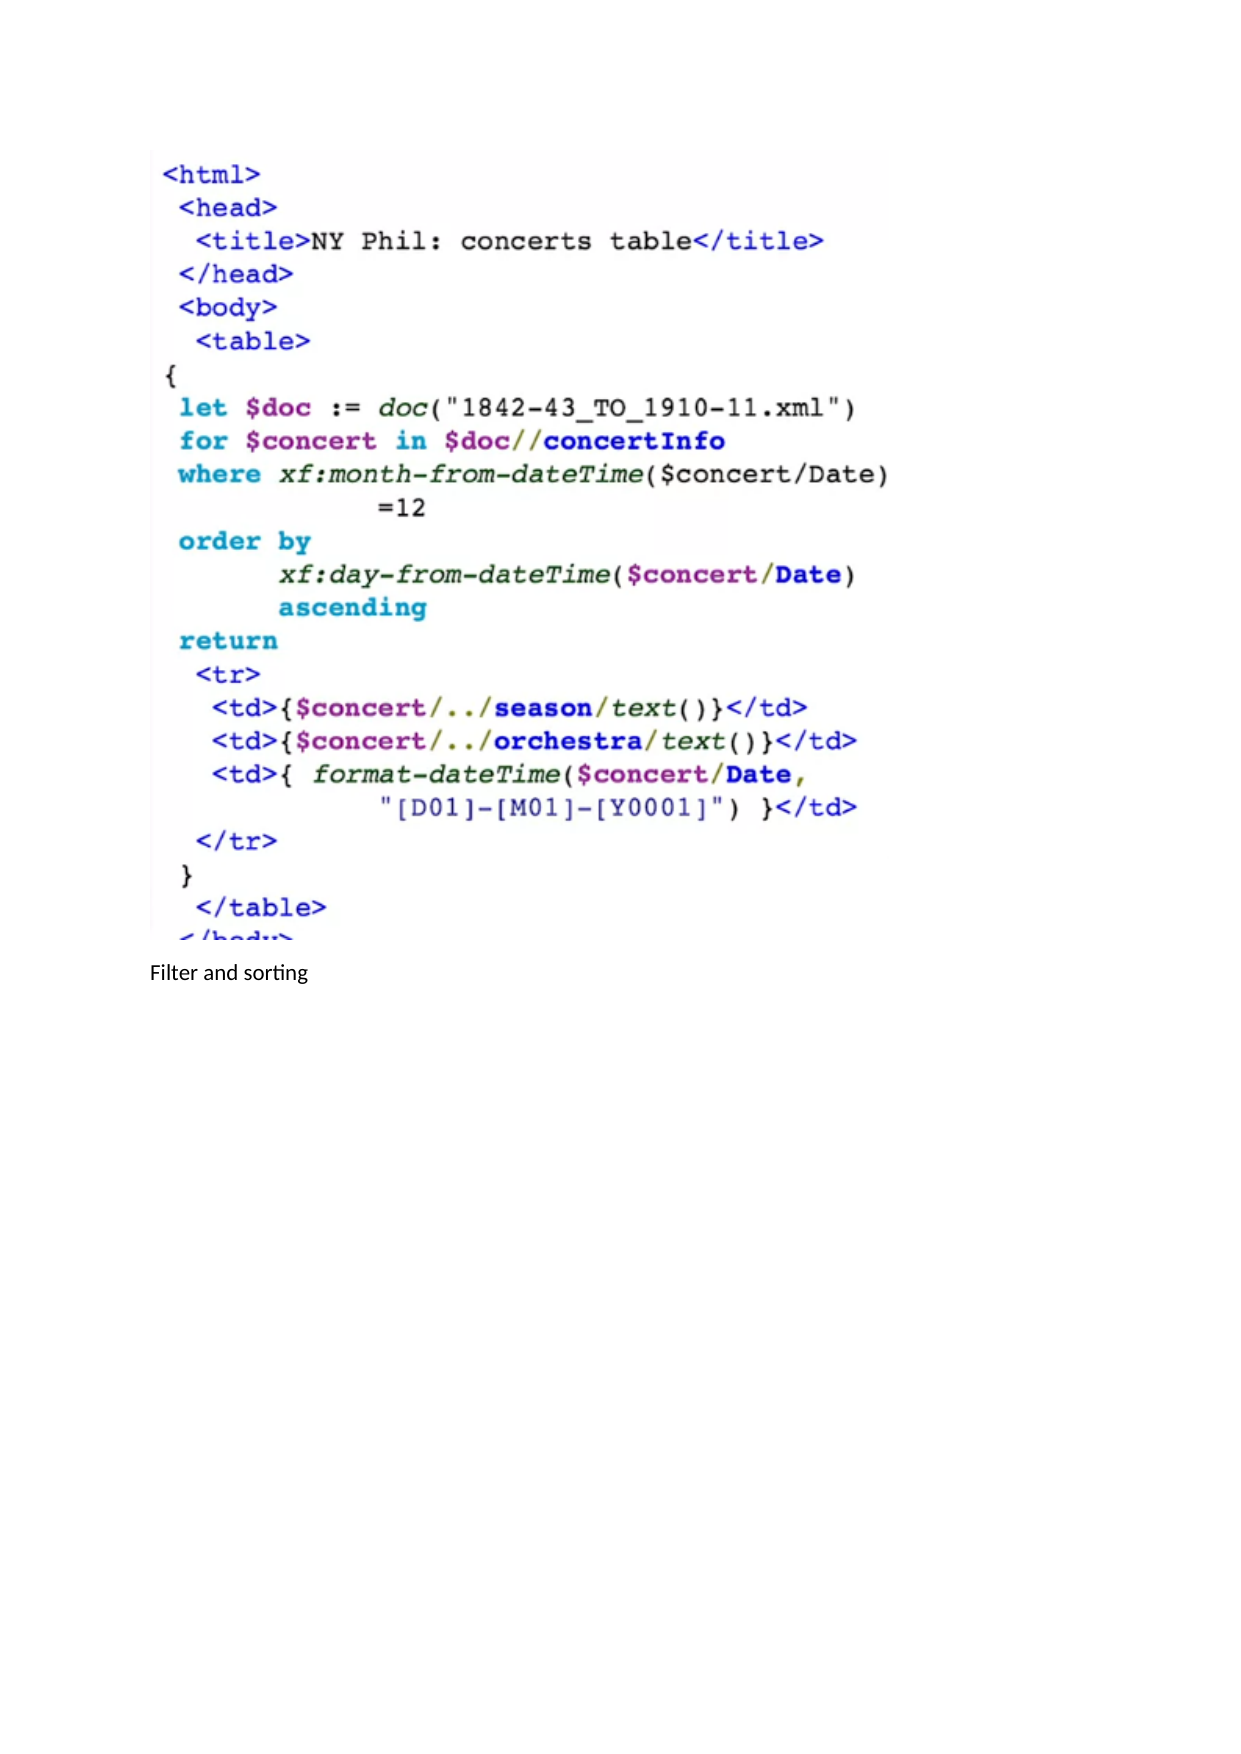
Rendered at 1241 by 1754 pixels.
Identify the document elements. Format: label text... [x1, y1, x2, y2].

text Filter and sorting [150, 958, 1090, 986]
picture [150, 150, 890, 940]
